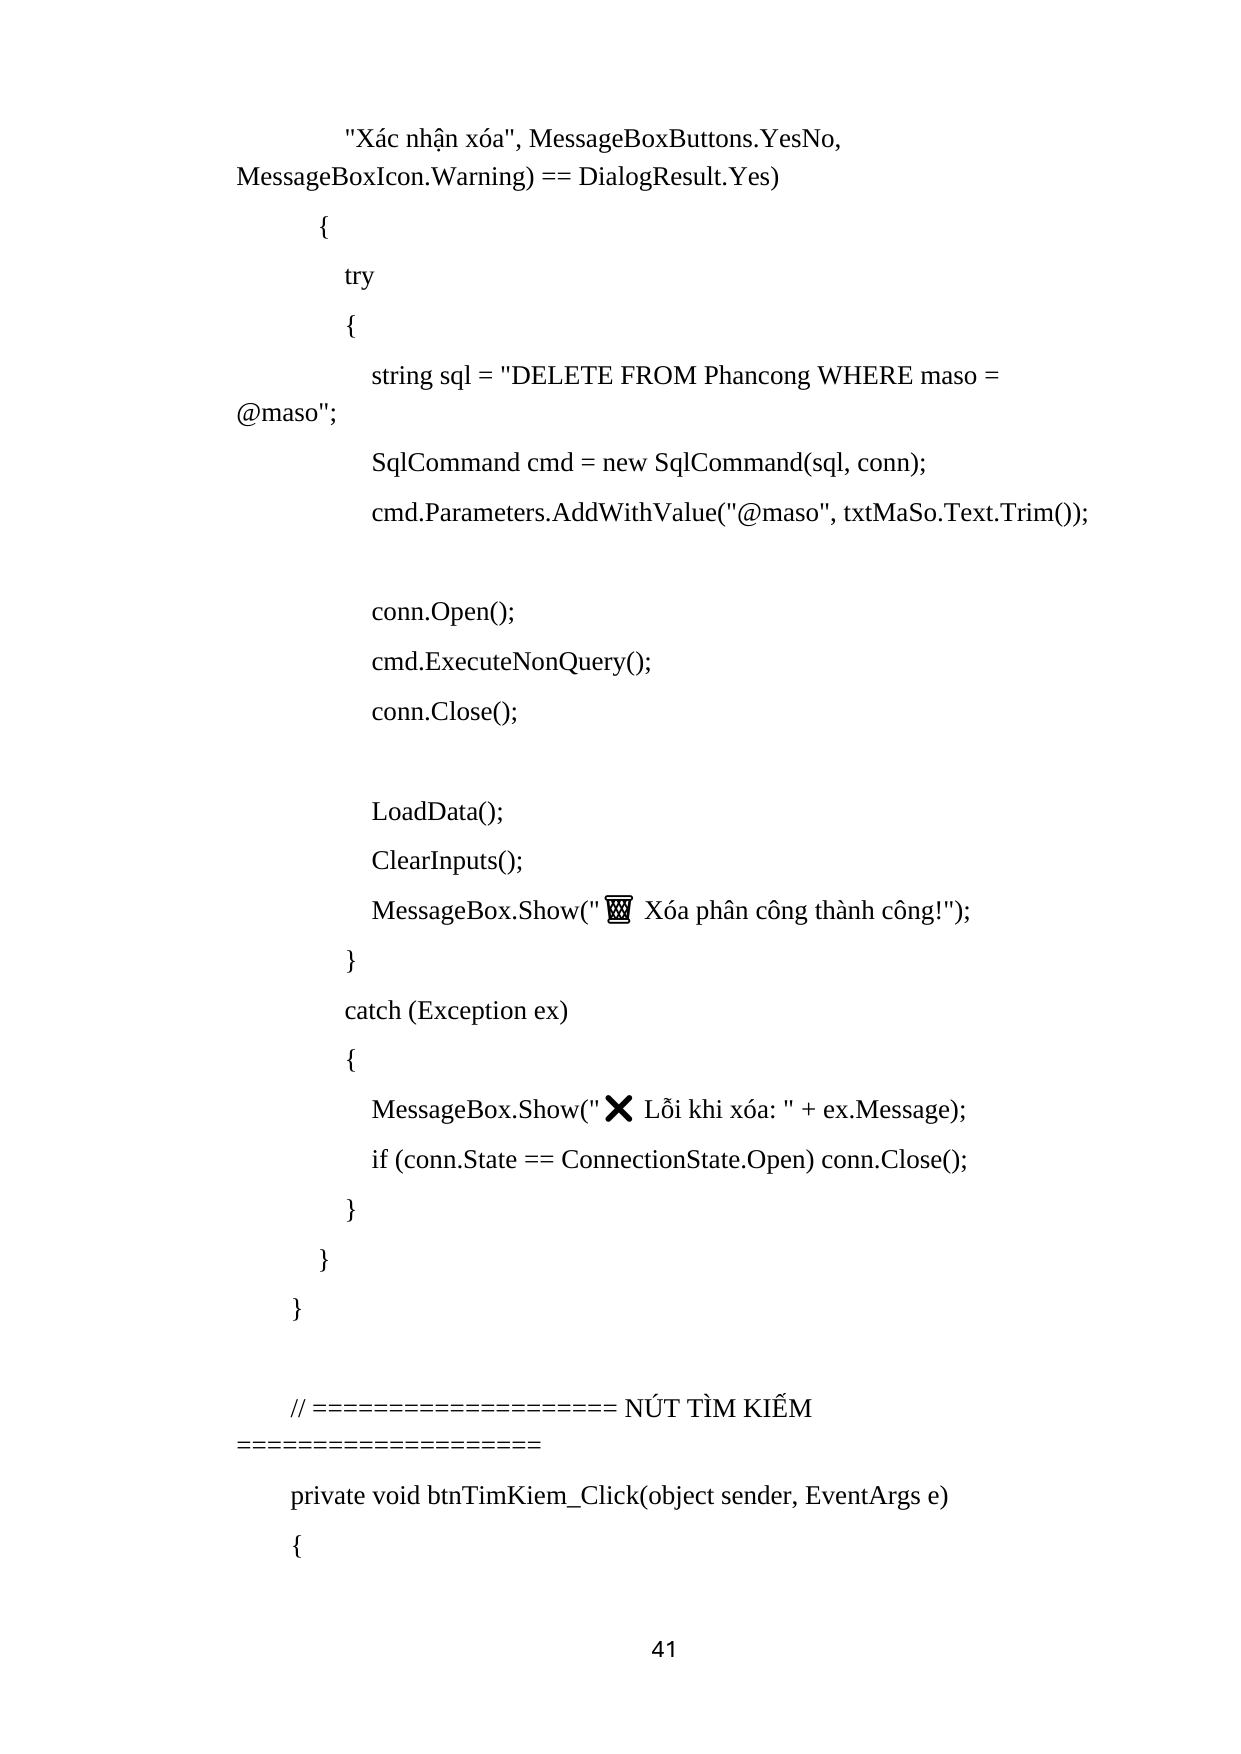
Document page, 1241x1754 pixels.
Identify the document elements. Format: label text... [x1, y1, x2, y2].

text cmd.Parameters.AddWithValue("@maso", txtMaSo.Text.Trim()); [236, 496, 1093, 527]
text { [236, 309, 1093, 340]
text LoadData(); [236, 795, 1093, 826]
text conn.Close(); [236, 695, 1093, 726]
text if (conn.State == ConnectionState.Open) conn.Close(); [236, 1143, 1093, 1174]
text conn.Open(); [236, 596, 1093, 627]
text } [236, 1243, 1093, 1274]
text } [236, 1293, 1093, 1324]
text catch (Exception ex) [236, 994, 1093, 1025]
text private void btnTimKiem_Click(object sender, EventArgs e) [236, 1479, 1093, 1510]
text { [236, 210, 1093, 241]
text ClearInputs(); [236, 844, 1093, 876]
text MessageBox.Show("🗑️ Xóa phân công thành công!"); [236, 894, 1093, 925]
text MessageBox.Show("❌ Lỗi khi xóa: " + ex.Message); [236, 1093, 1093, 1124]
text string sql = "DELETE FROM Phancong WHERE maso = @maso"; [236, 359, 1093, 427]
text cmd.ExecuteNonQuery(); [236, 645, 1093, 676]
text } [236, 1193, 1093, 1224]
text "Xác nhận xóa", MessageBoxButtons.YesNo, MessageBoxIcon.Warning) == DialogResult.Yes) [236, 123, 1093, 191]
text try [236, 259, 1093, 291]
text } [236, 944, 1093, 975]
text { [236, 1044, 1093, 1075]
text // ==================== NÚT TÌM KIẾM ==================== [236, 1392, 1093, 1461]
text SqlCommand cmd = new SqlCommand(sql, conn); [236, 446, 1093, 477]
text { [236, 1529, 1093, 1560]
